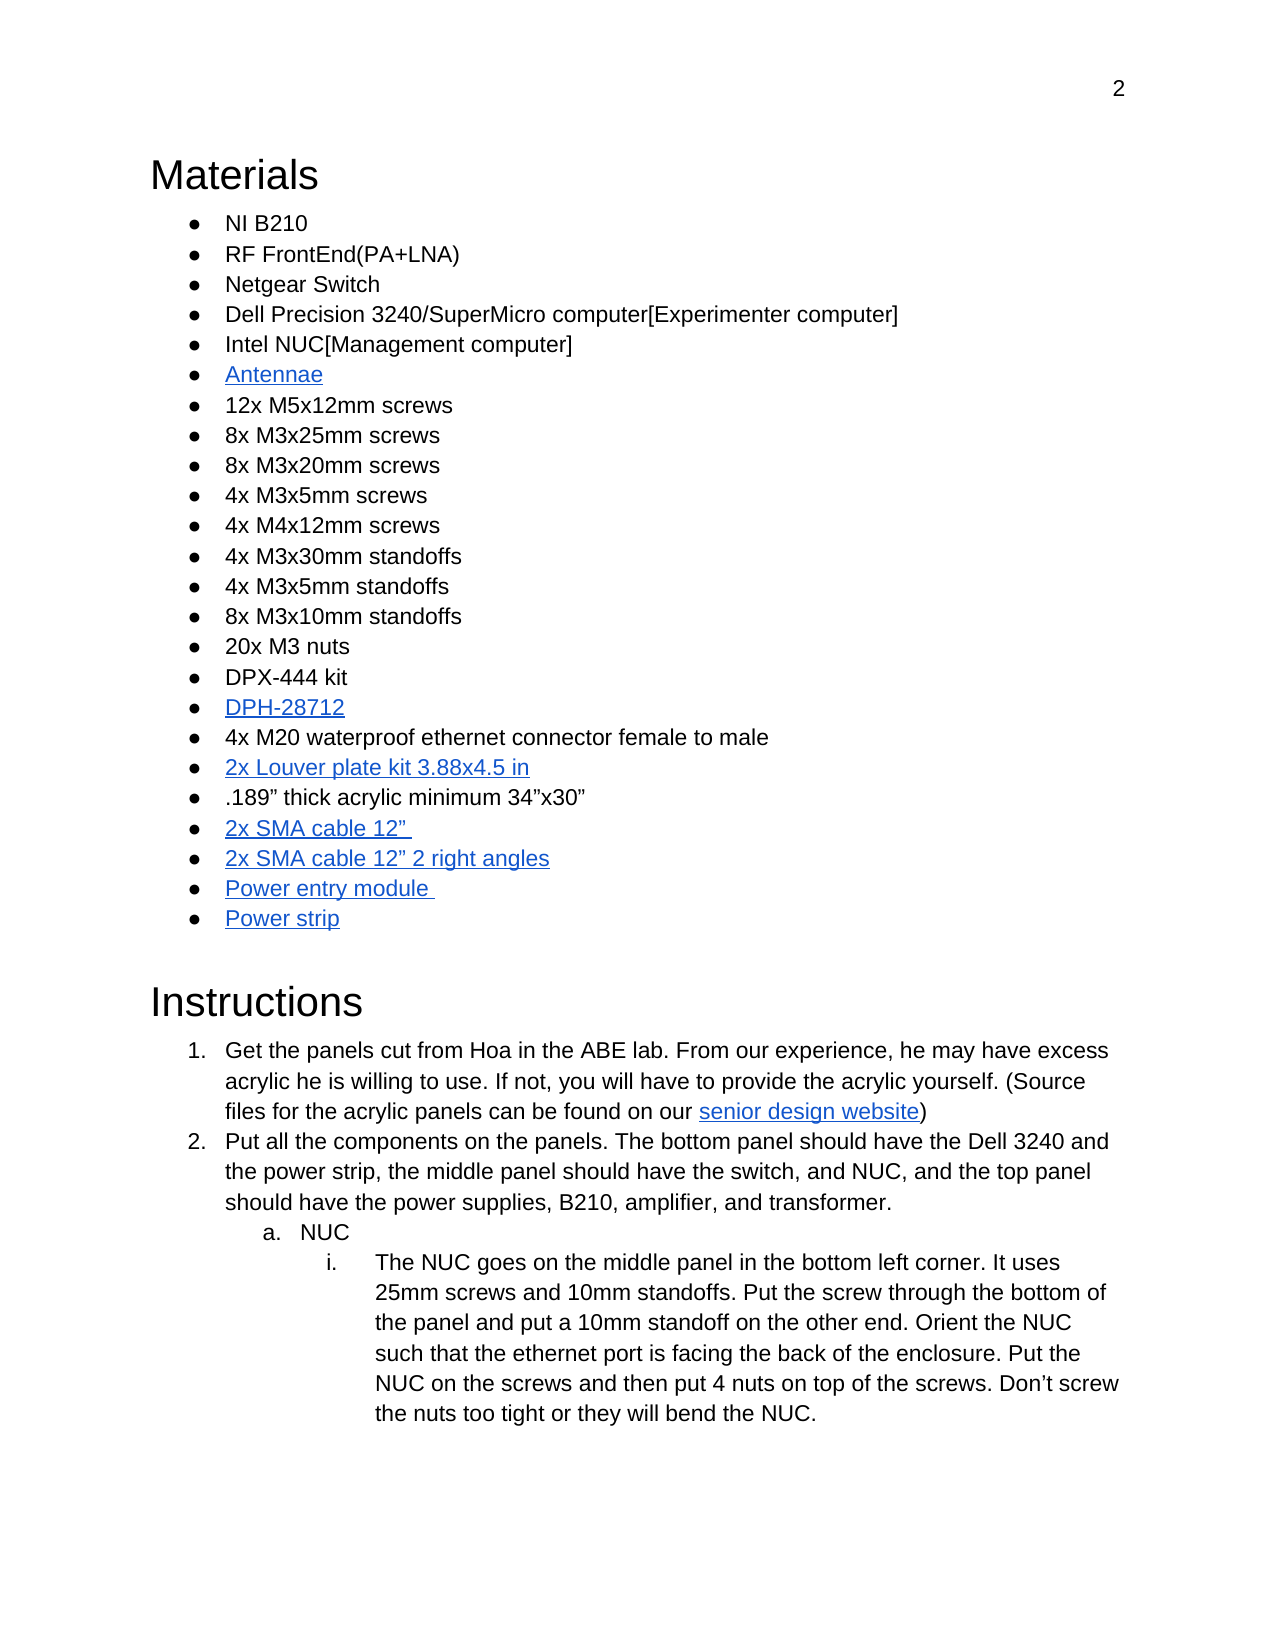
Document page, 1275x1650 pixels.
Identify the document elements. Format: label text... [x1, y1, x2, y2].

subtitle Instructions [150, 977, 1125, 1025]
list 8x M3x25mm screws [187, 422, 1125, 448]
list Power entry module [187, 875, 1125, 901]
list 4x M3x30mm standoffs [187, 543, 1125, 569]
list 8x M3x20mm screws [187, 452, 1125, 478]
list Get the panels cut from Hoa in the ABE lab. From our experience, he may have excess acrylic he is willing to use. If not, you will have to provide the acrylic yourself. (Source files for the acrylic panels can be found on our senior design website) [187, 1037, 1125, 1124]
list Put all the components on the panels. The bottom panel should have the Dell 3240 and the power strip, the middle panel should have the switch, and NUC, and the top panel should have the power supplies, B210, amplifier, and transformer. [187, 1128, 1125, 1215]
list 20x M3 nuts [187, 633, 1125, 660]
subtitle Materials [150, 150, 1125, 198]
list The NUC goes on the middle panel in the bottom left corner. It uses 25mm screws and 10mm standoffs. Put the screw through the bottom of the panel and put a 10mm standoff on the other end. Orient the NUC such that the ethernet port is facing the back of the enclosure. Put the NUC on the screws and then put 4 nuts on top of the screws. Don’t screw the nuts too tight or they will bend the NUC. [337, 1249, 1125, 1426]
list 2x Louver plate kit 3.88x4.5 in [187, 754, 1125, 781]
list .189” thick acrylic minimum 34”x30” [187, 784, 1125, 811]
list 4x M4x12mm screws [187, 512, 1125, 539]
list 2x SMA cable 12” [187, 814, 1125, 841]
list 4x M3x5mm standoffs [187, 573, 1125, 599]
list Netgear Switch [187, 271, 1125, 297]
list Intel NUC[Management computer] [187, 331, 1125, 358]
list Dell Precision 3240/SuperMicro computer[Experimenter computer] [187, 301, 1125, 327]
list 4x M3x5mm screws [187, 482, 1125, 509]
list NI B210 [187, 210, 1125, 237]
list 8x M3x10mm standoffs [187, 603, 1125, 629]
list 4x M20 waterproof ethernet connector female to male [187, 724, 1125, 750]
list Power strip [187, 905, 1125, 932]
list 12x M5x12mm screws [187, 392, 1125, 418]
list 2x SMA cable 12” 2 right angles [187, 845, 1125, 871]
list NUC [262, 1219, 1125, 1245]
list DPX-444 kit [187, 663, 1125, 690]
list DPH-28712 [187, 694, 1125, 720]
list Antennae [187, 361, 1125, 388]
list RF FrontEnd(PA+LNA) [187, 241, 1125, 267]
